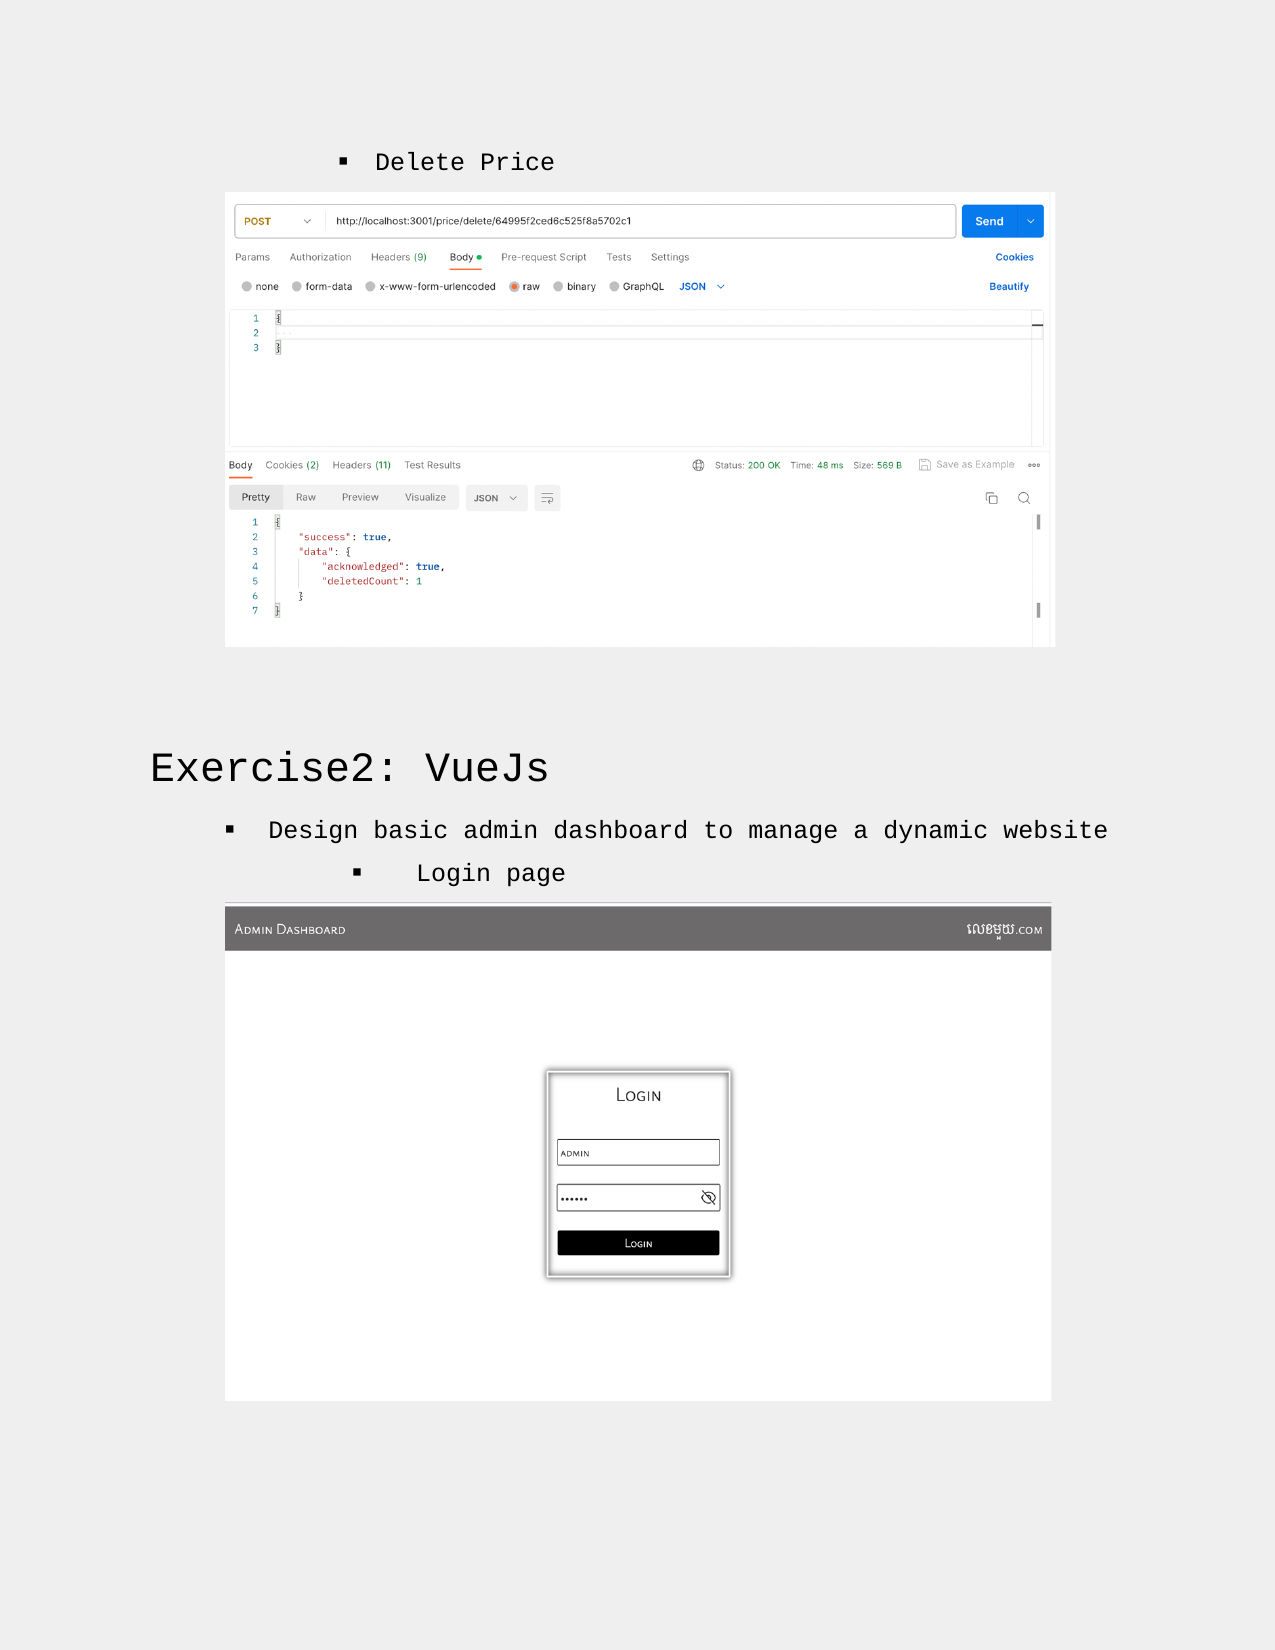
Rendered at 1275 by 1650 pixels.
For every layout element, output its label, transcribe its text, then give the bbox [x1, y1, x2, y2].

text Exercise2: VueJs [150, 747, 1125, 794]
picture [225, 902, 1052, 1401]
picture [225, 192, 1056, 647]
list Login page [351, 860, 1125, 889]
list Design basic admin dashboard to manage a dynamic website [224, 818, 1125, 846]
list Delete Price [337, 150, 1125, 178]
